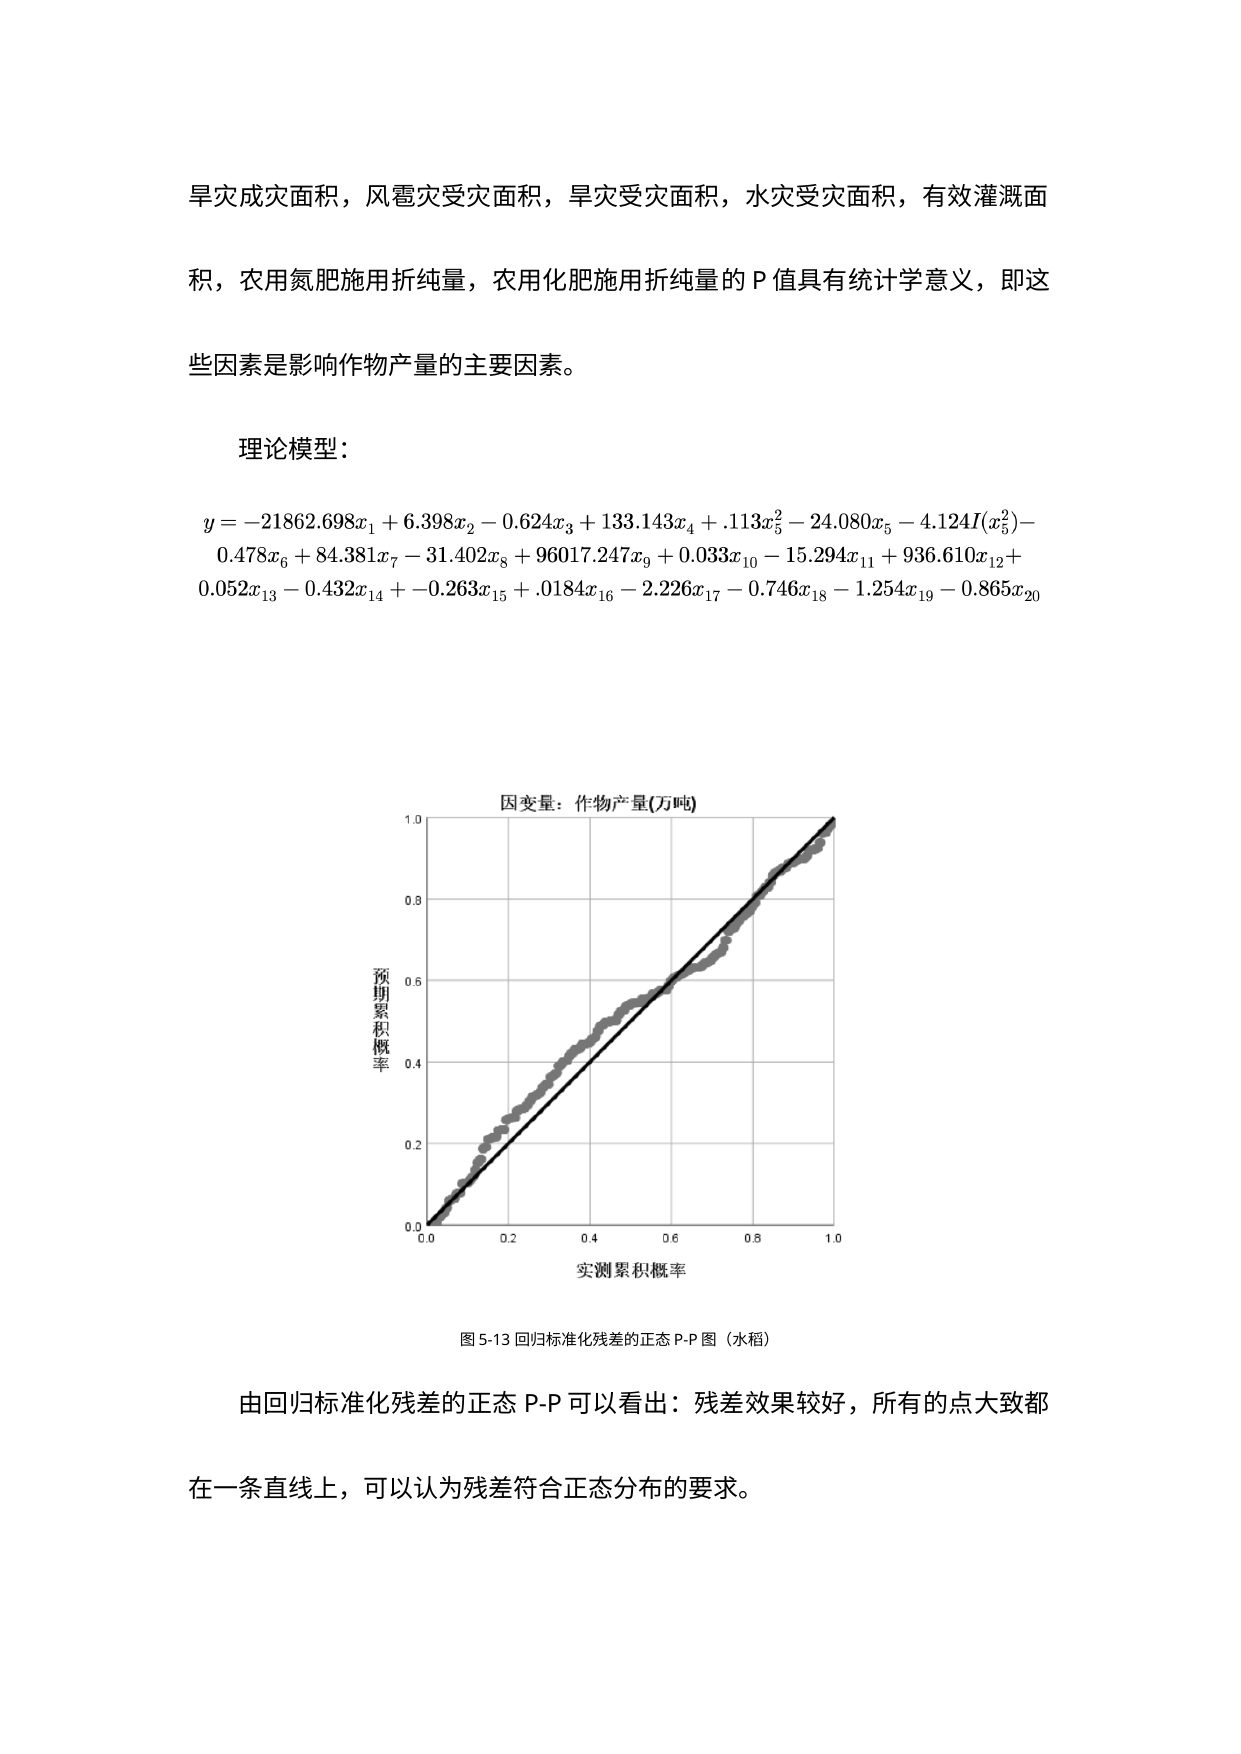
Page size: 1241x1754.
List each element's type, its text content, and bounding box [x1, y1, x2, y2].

text 理论模型： [188, 415, 1051, 480]
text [188, 162, 1051, 396]
picture [187, 498, 1052, 612]
text 图5-13 回归标准化残差的正态P-P图（水稻） [187, 1322, 1051, 1354]
text 由回归标准化残差的正态P-P可以看出：残差效果较好，所有的点大致都在一条直线上，可以认为残差符合正态分布的要求。 [188, 1369, 1051, 1519]
picture [349, 784, 889, 1292]
